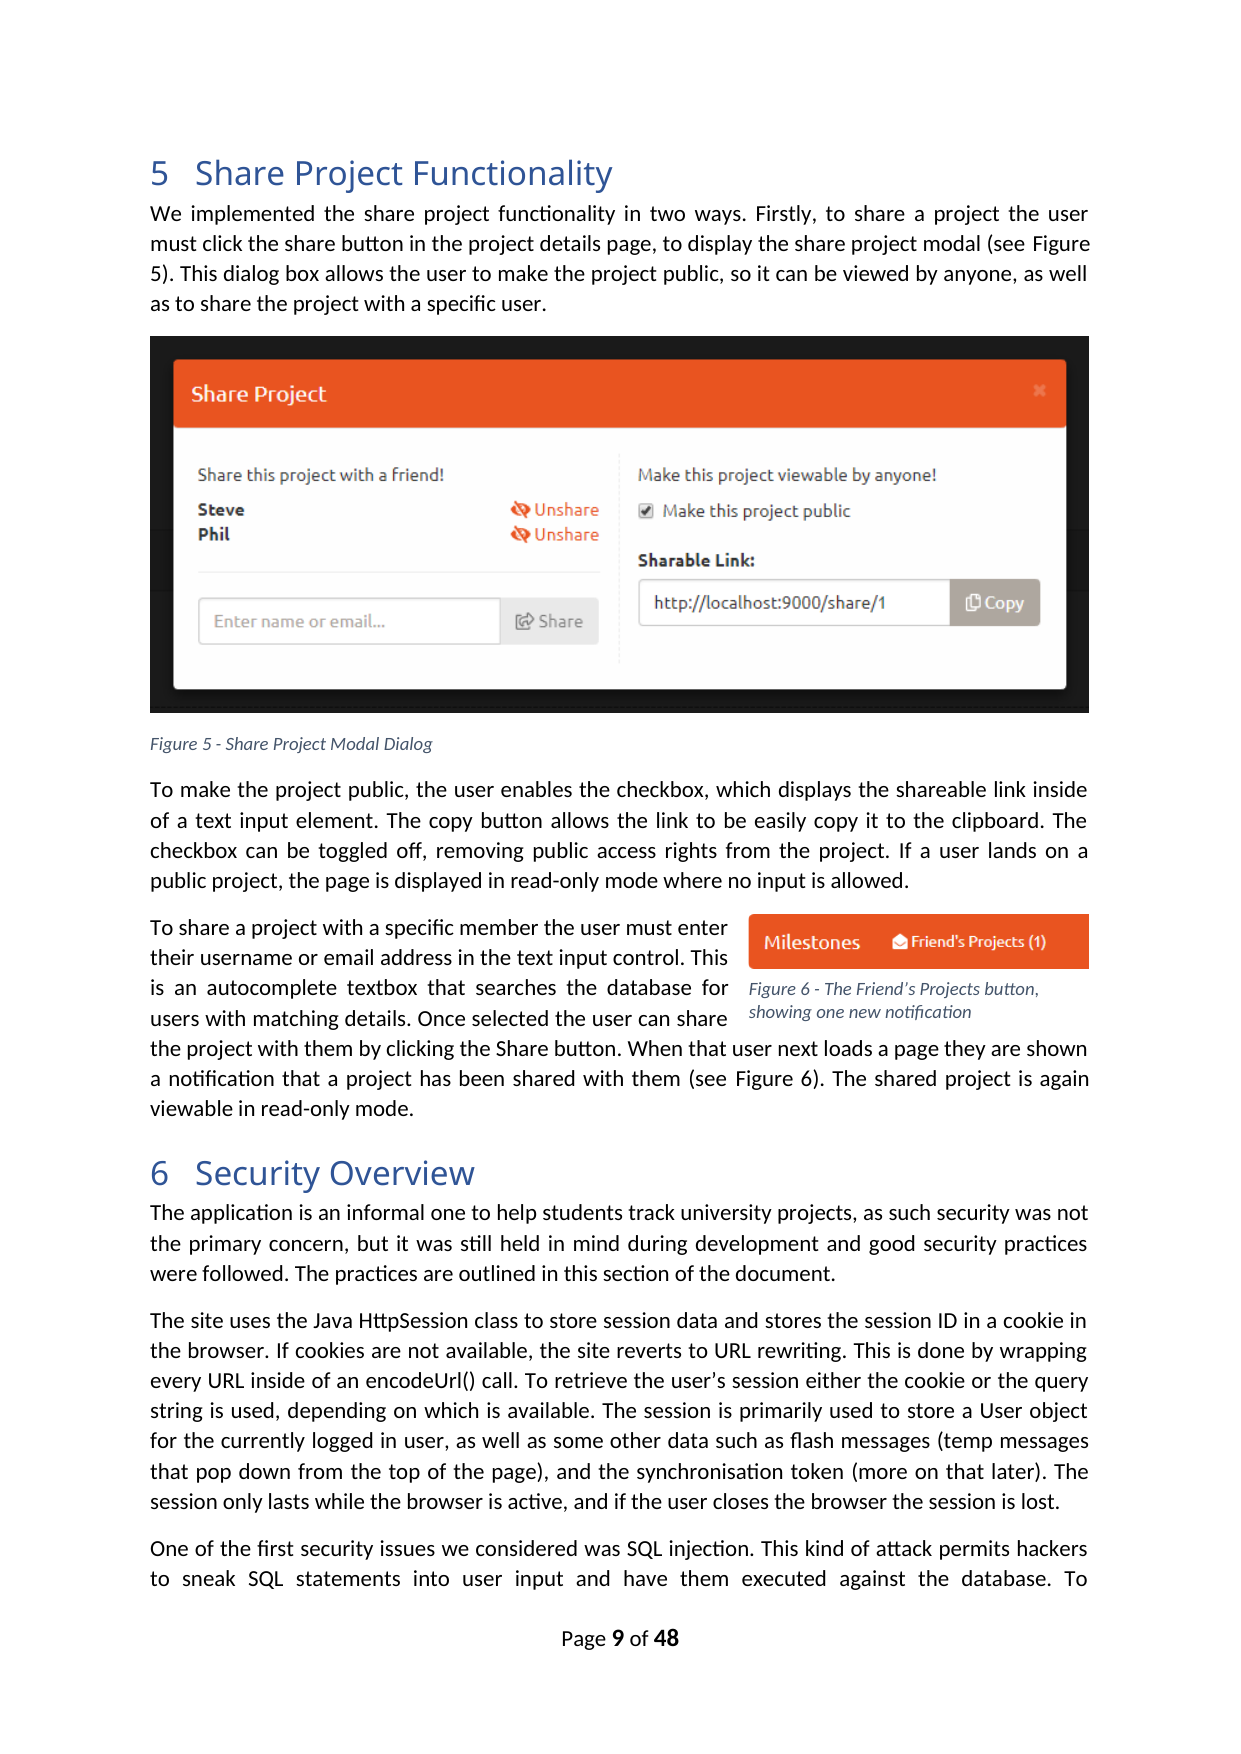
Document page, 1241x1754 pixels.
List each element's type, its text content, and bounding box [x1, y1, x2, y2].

subtitle Share Project Functionality [150, 150, 1090, 195]
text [150, 1534, 1090, 1592]
text To share a project with a specific member the user must enter their username or email address in the text input control. This is an autocomplete textbox that searches the database for users with matching details. Once selected the user can share the project with them by clicking the Share button. When that user next loads a page they are shown a notification that a project has been shared with them (see Figure 4). The shared project is again viewable in read-only mode. [150, 913, 1090, 1122]
text The application is an informal one to help students track university projects, as such security was not the primary concern, but it was still held in mind during development and good security practices were followed. The practices are outlined in this section of the document. [150, 1198, 1090, 1287]
subtitle Security Overview [150, 1149, 1090, 1195]
picture [748, 914, 1089, 969]
picture [150, 336, 1089, 713]
text To make the project public, the user enables the checkbox, which displays the shareable link inside of a text input element. The copy button allows the link to be easily copy it to the clipboard. The checkbox can be toggled off, removing public access rights from the project. If a user lands on a public project, the page is displayed in read-only mode where no input is allowed. [150, 776, 1090, 894]
text The site uses the Java HttpSession class to store session data and stores the session ID in a cookie in the browser. If cookies are not available, the site reverts to URL rewriting. This is done by wrapping every URL inside of an encodeUrl() call. To retrieve the user’s session either the cookie or the query string is used, depending on which is available. The session is primarily used to store a User object for the currently logged in user, as well as some other data such as flash messages (temp messages that pop down from the top of the page), and the synchronisation token (more on that later). The session only lasts while the browser is active, and if the user closes the browser the session is lost. [150, 1306, 1090, 1515]
text We implemented the share project functionality in two ways. Firstly, to share a project the user must click the share button in the project details page, to display the share project modal (see Figure 3). This dialog box allows the user to make the project public, so it can be viewed by anyone, as well as to share the project with a specific user. [150, 199, 1090, 318]
